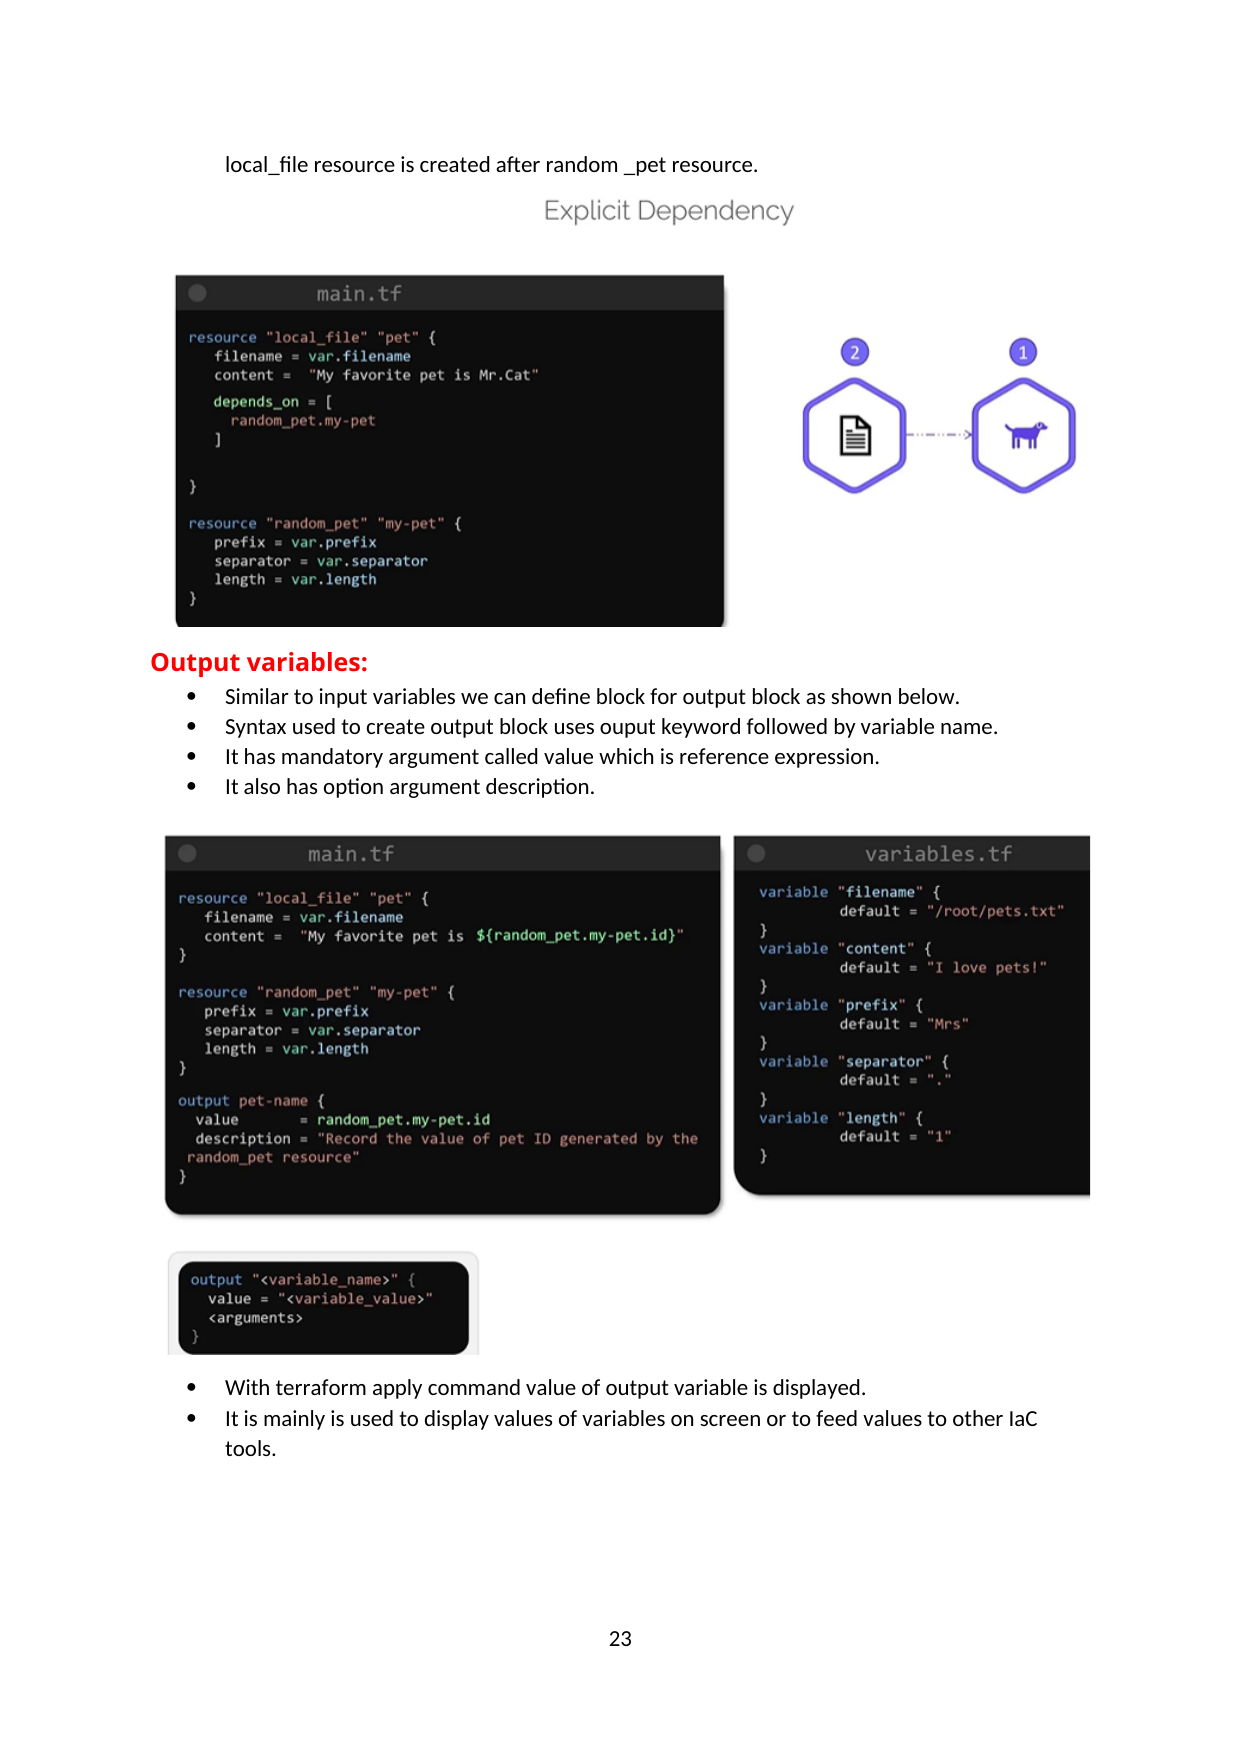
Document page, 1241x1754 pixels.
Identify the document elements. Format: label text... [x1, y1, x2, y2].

list Similar to input variables we can define block for output block as shown below. [187, 682, 1090, 710]
list It also has option argument description. [187, 772, 1090, 801]
subtitle Output variables: [150, 645, 1090, 679]
list Syntax used to create output block uses ouput keyword followed by variable name. [187, 712, 1090, 740]
list local_file resource is created after random _pet resource. [225, 150, 1090, 178]
list With terraform apply command value of output variable is displayed. [187, 1373, 1090, 1401]
list It is mainly is used to display values of variables on screen or to feed values to other IaC tools. [187, 1404, 1090, 1462]
list It has mandatory argument called value which is reference expression. [187, 742, 1090, 770]
picture [150, 819, 1091, 1355]
picture [150, 196, 1091, 627]
